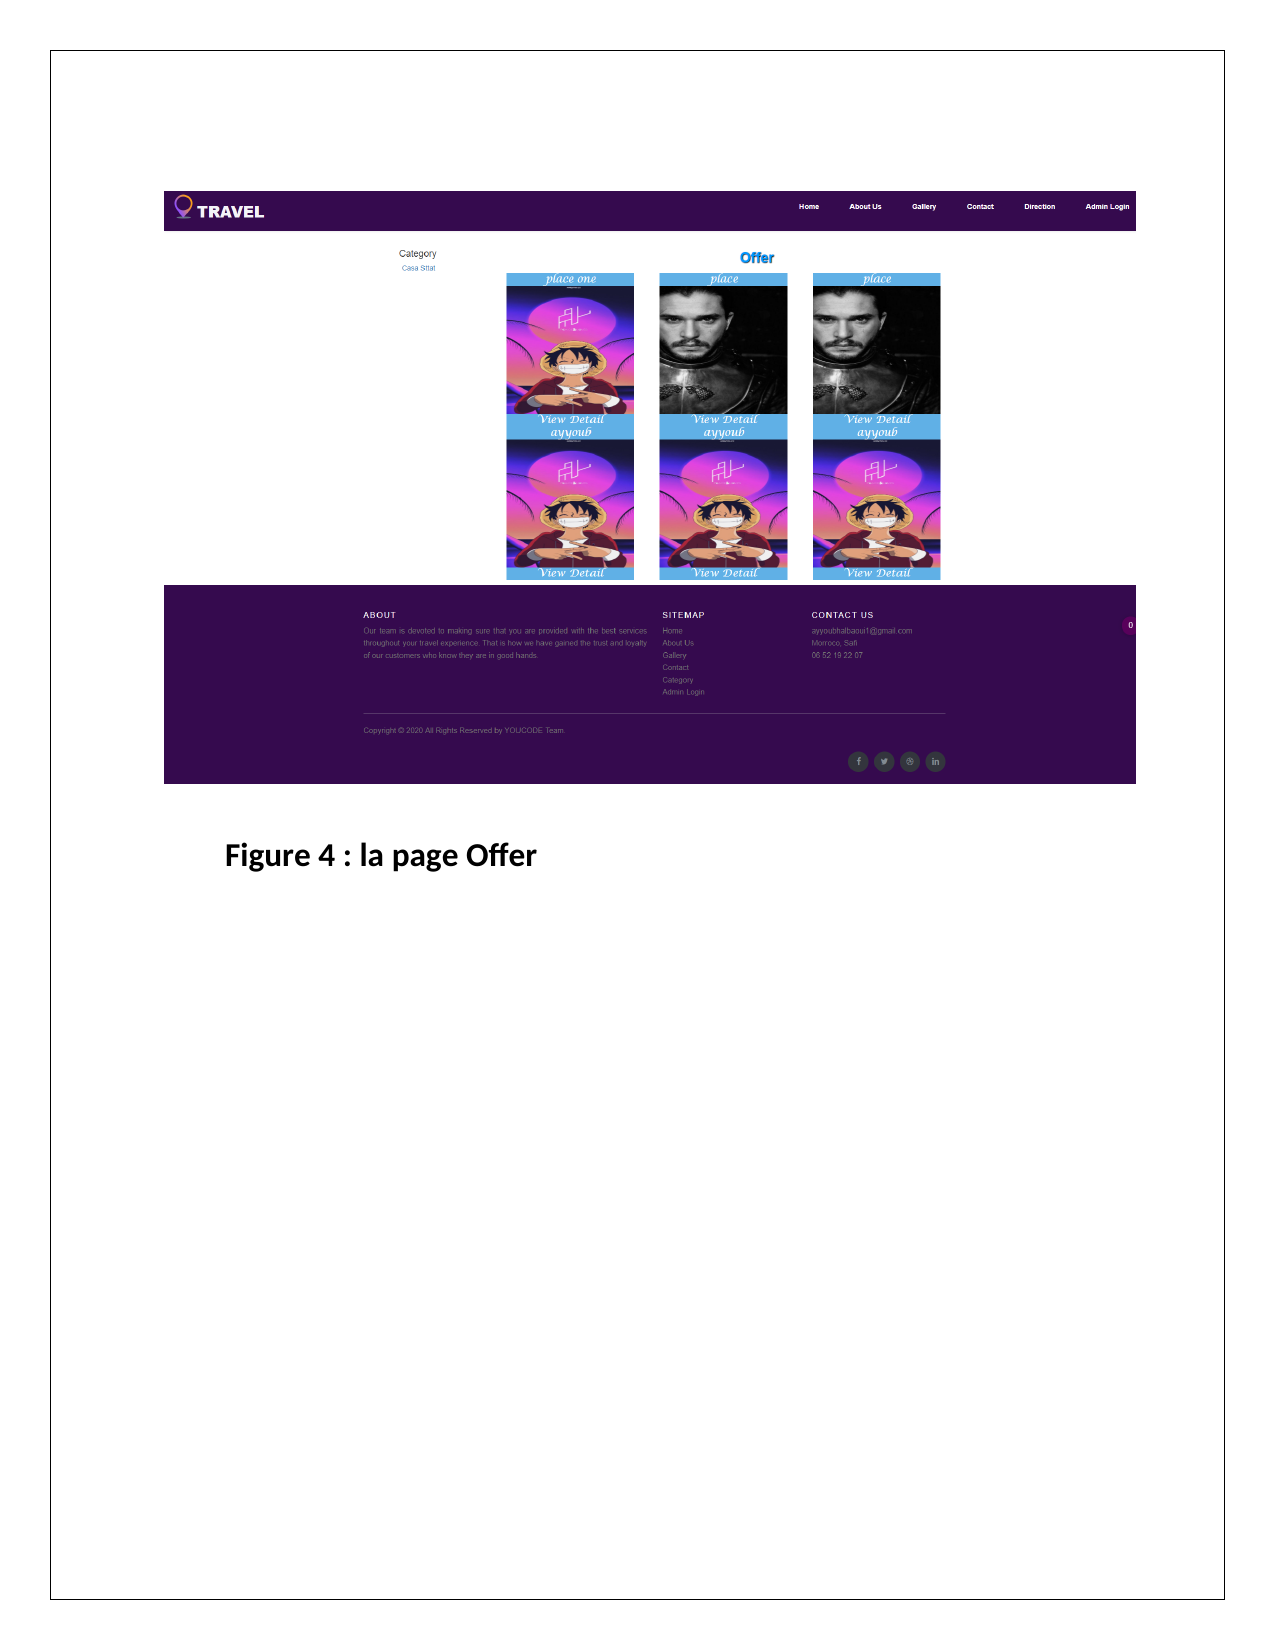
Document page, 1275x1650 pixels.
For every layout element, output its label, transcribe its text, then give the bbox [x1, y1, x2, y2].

picture [164, 191, 1136, 784]
list Figure 4 : la page Offer [225, 834, 1125, 875]
